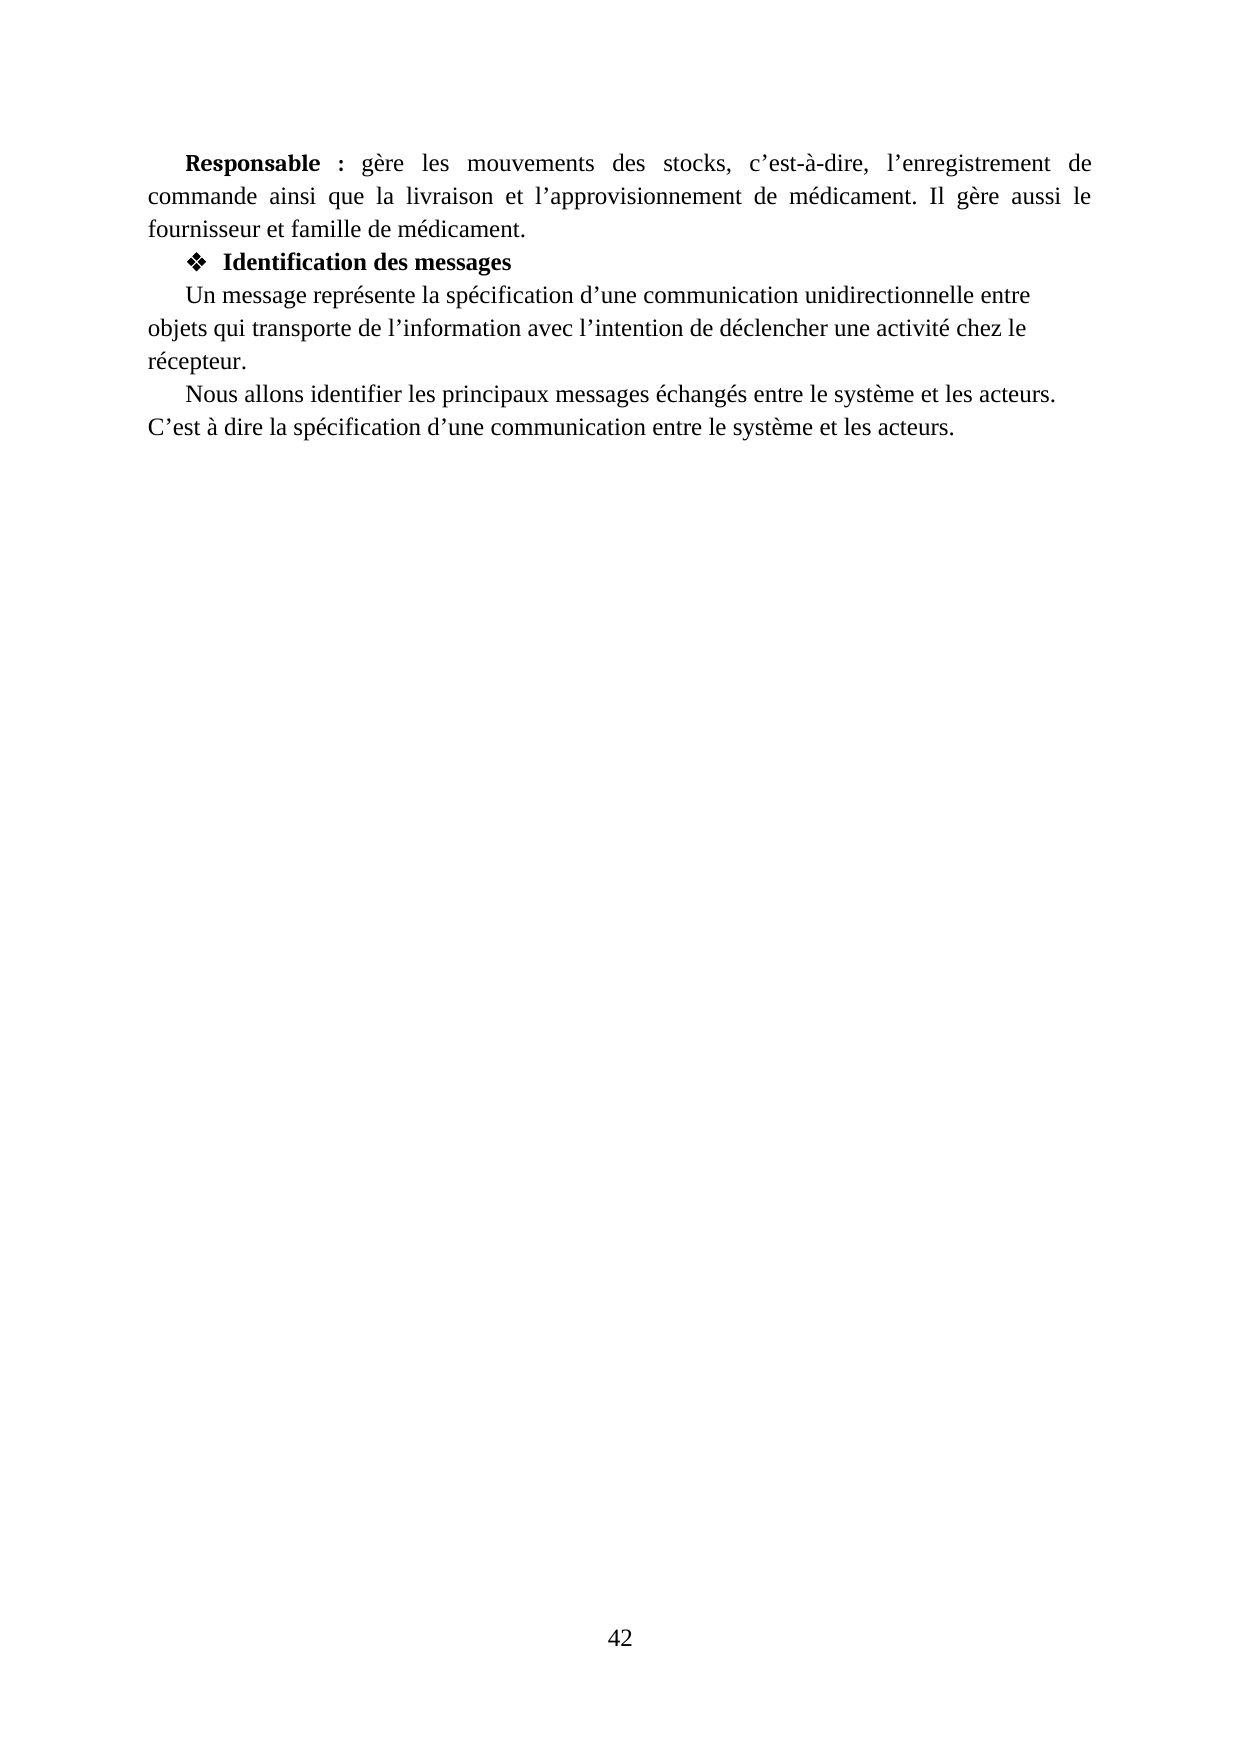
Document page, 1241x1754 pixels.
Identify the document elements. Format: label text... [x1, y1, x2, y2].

text Un message représente la spécification d’une communication unidirectionnelle entre objets qui transporte de l’information avec l’intention de déclencher une activité chez le récepteur. [148, 280, 1092, 375]
list Identification des messages [185, 247, 1092, 276]
text Responsable : gère les mouvements des stocks, c’est-à-dire, l’enregistrement de commande ainsi que la livraison et l’approvisionnement de médicament. Il gère aussi le fournisseur et famille de médicament. [148, 148, 1092, 243]
text Nous allons identifier les principaux messages échangés entre le système et les acteurs. C’est à dire la spécification d’une communication entre le système et les acteurs. [148, 379, 1092, 441]
